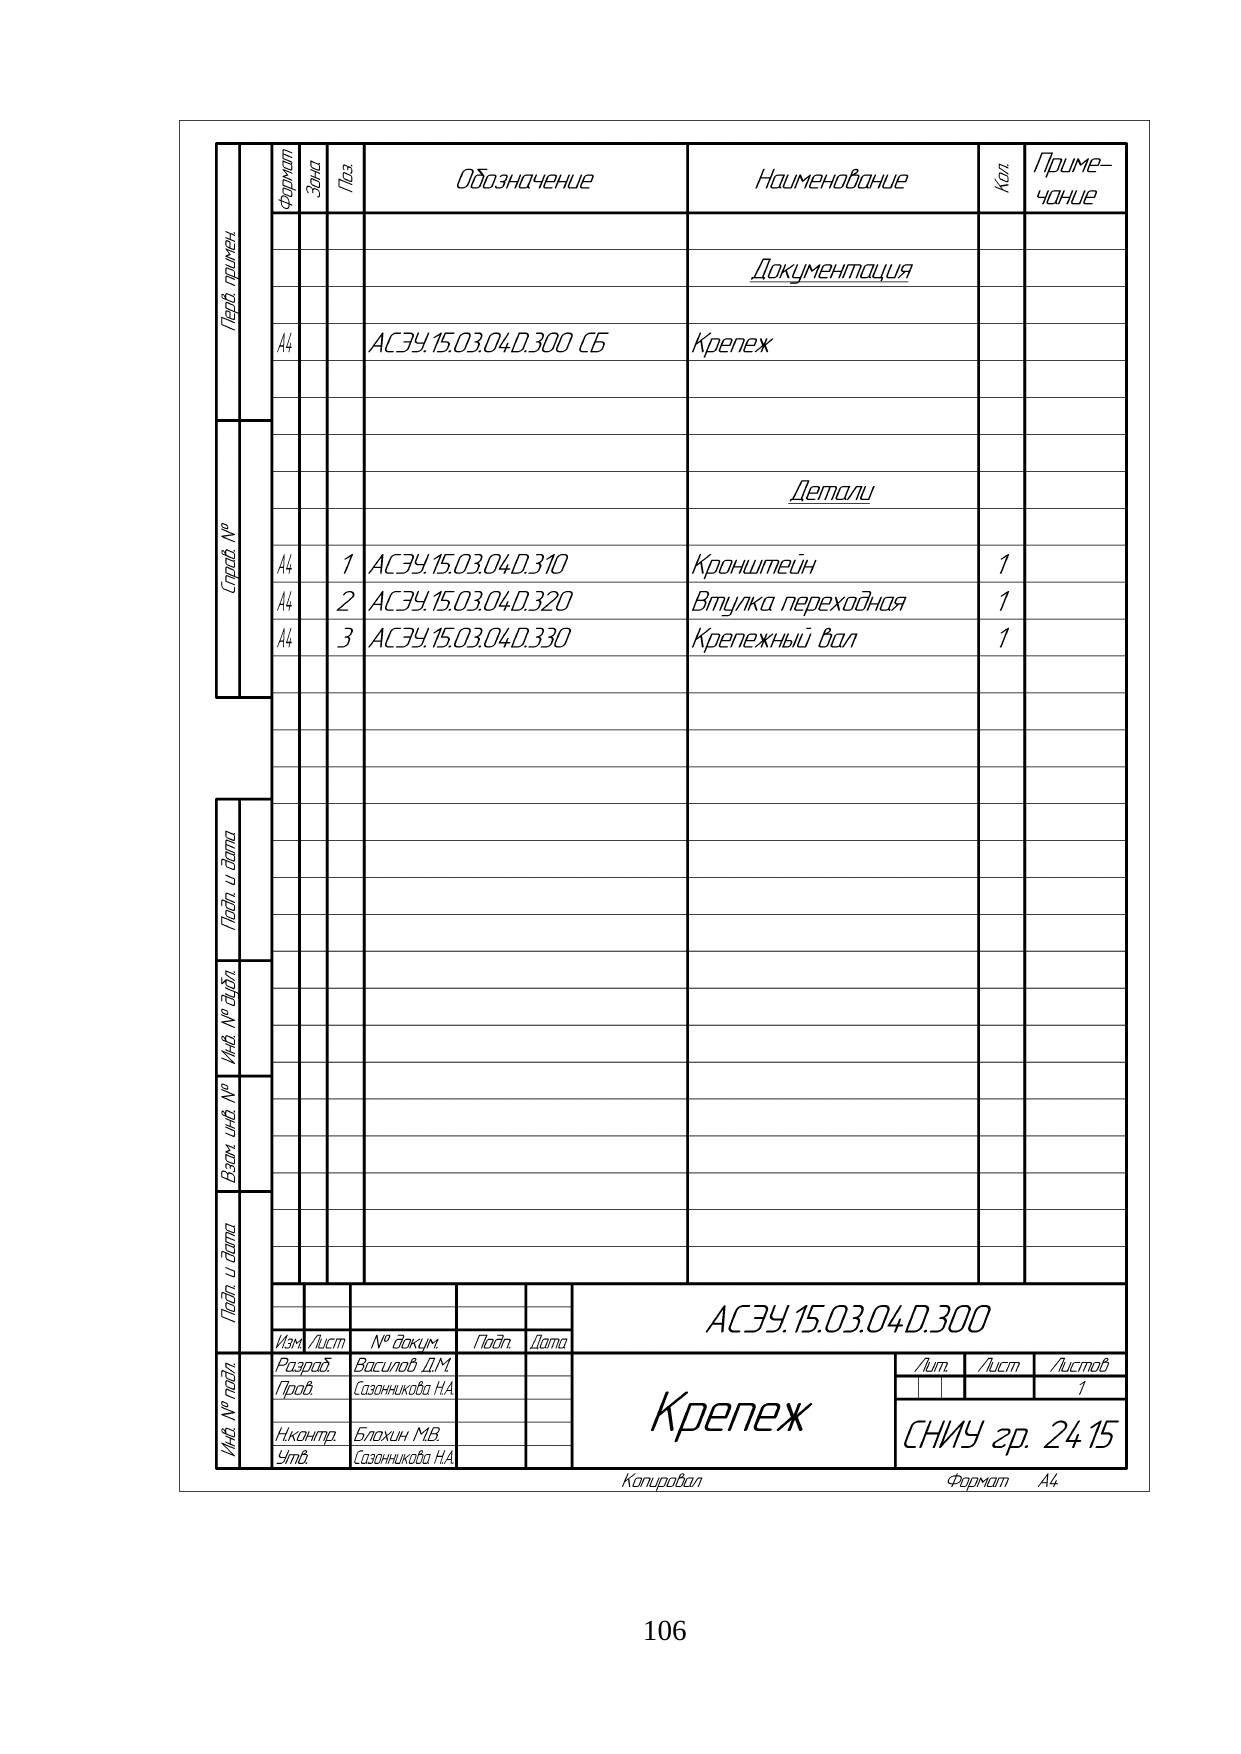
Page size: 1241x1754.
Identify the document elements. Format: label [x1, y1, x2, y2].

picture [177, 118, 1152, 1494]
